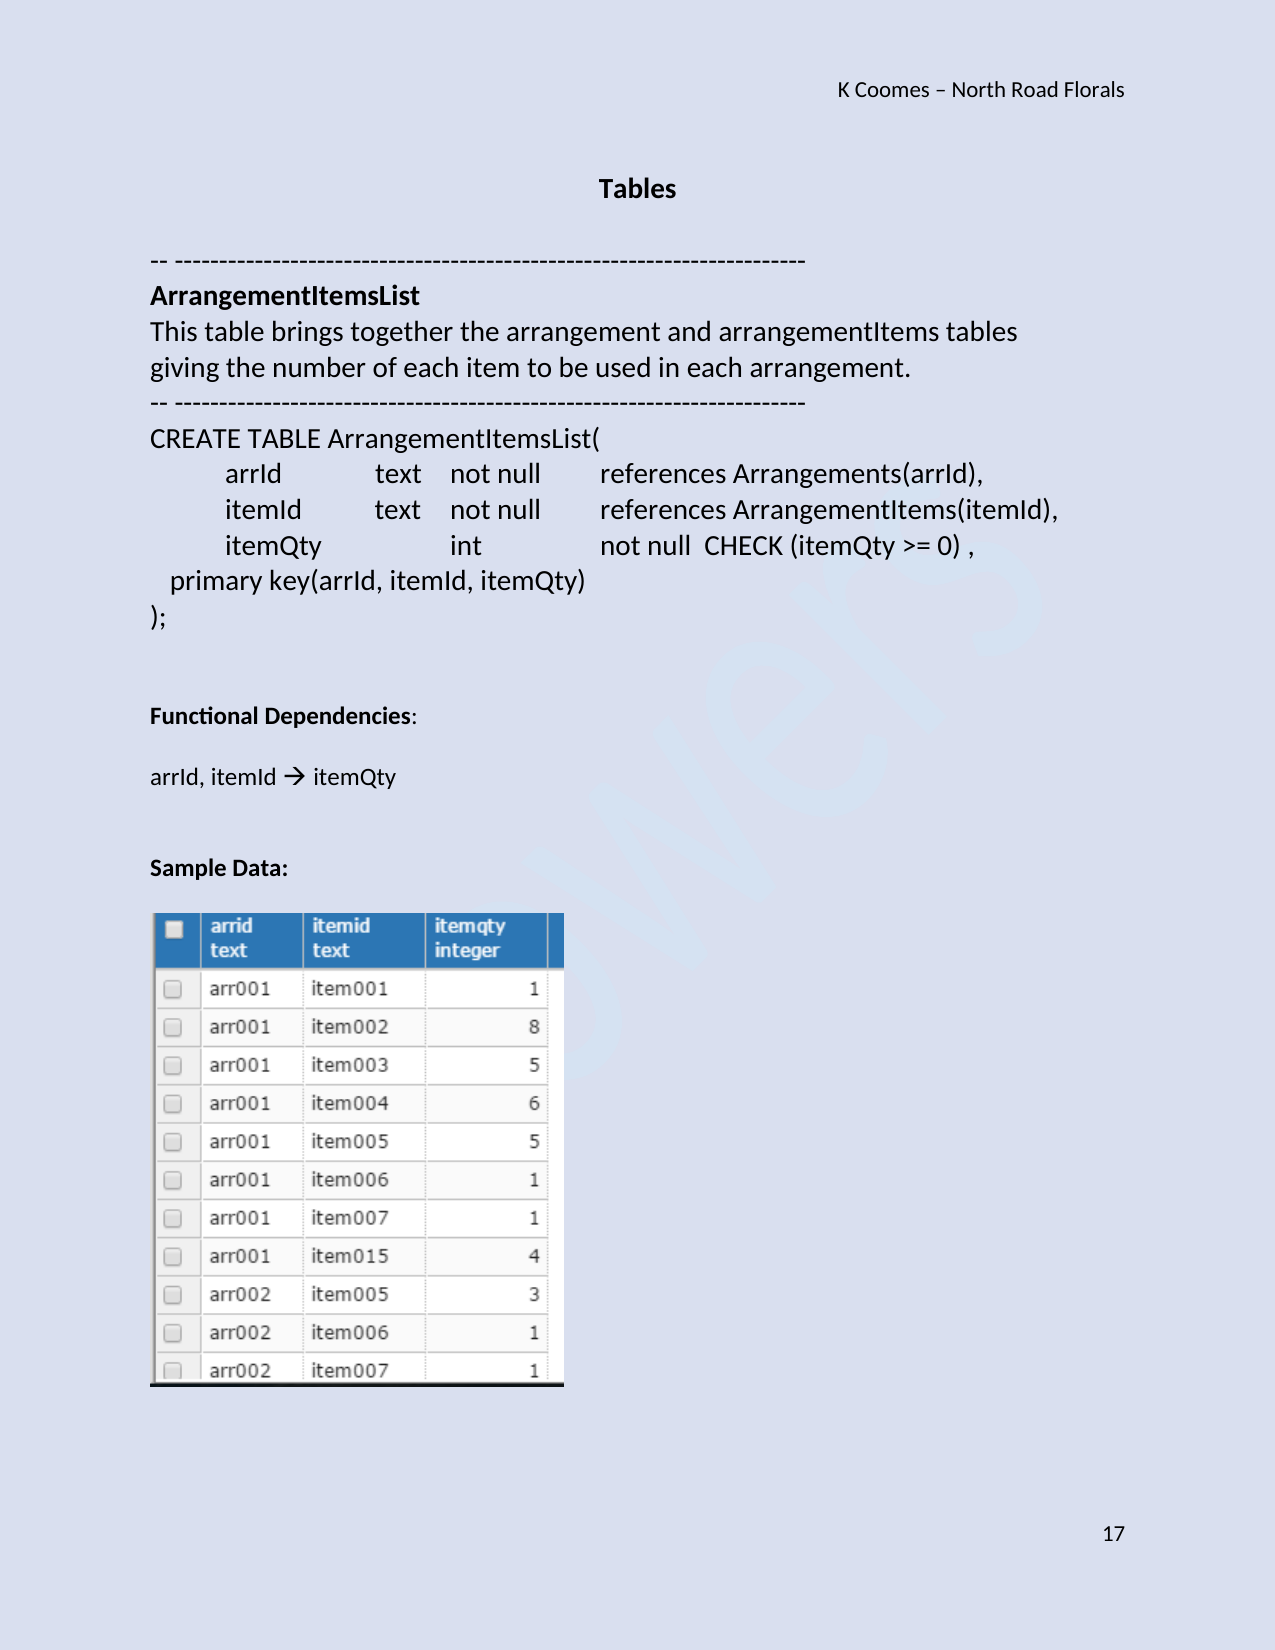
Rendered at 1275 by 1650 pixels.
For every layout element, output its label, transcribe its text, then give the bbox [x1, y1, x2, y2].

text This table brings together the arrangement and arrangementItems tables [150, 313, 1125, 349]
text CREATE TABLE ArrangementItemsList( [150, 420, 1125, 456]
text -- ----------------------------------------------------------------------- [150, 242, 1125, 277]
text arrId text not null references Arrangements(arrId), [150, 456, 1125, 491]
text arrId, itemId itemQty [150, 761, 1125, 791]
text Functional Dependencies: [150, 700, 1125, 730]
text giving the number of each item to be used in each arrangement. [150, 349, 1125, 384]
picture [150, 913, 564, 1387]
text itemId text not null references ArrangementItems(itemId), [225, 491, 1125, 527]
text -- ----------------------------------------------------------------------- [150, 384, 1125, 420]
text primary key(arrId, itemId, itemQty) [150, 562, 1125, 598]
text ); [150, 598, 1125, 634]
text Sample Data: [150, 852, 1125, 883]
text Tables [150, 171, 1125, 206]
text ArrangementItemsList [150, 277, 1125, 313]
text itemQty int not null CHECK (itemQty >= 0) , [150, 527, 1125, 562]
